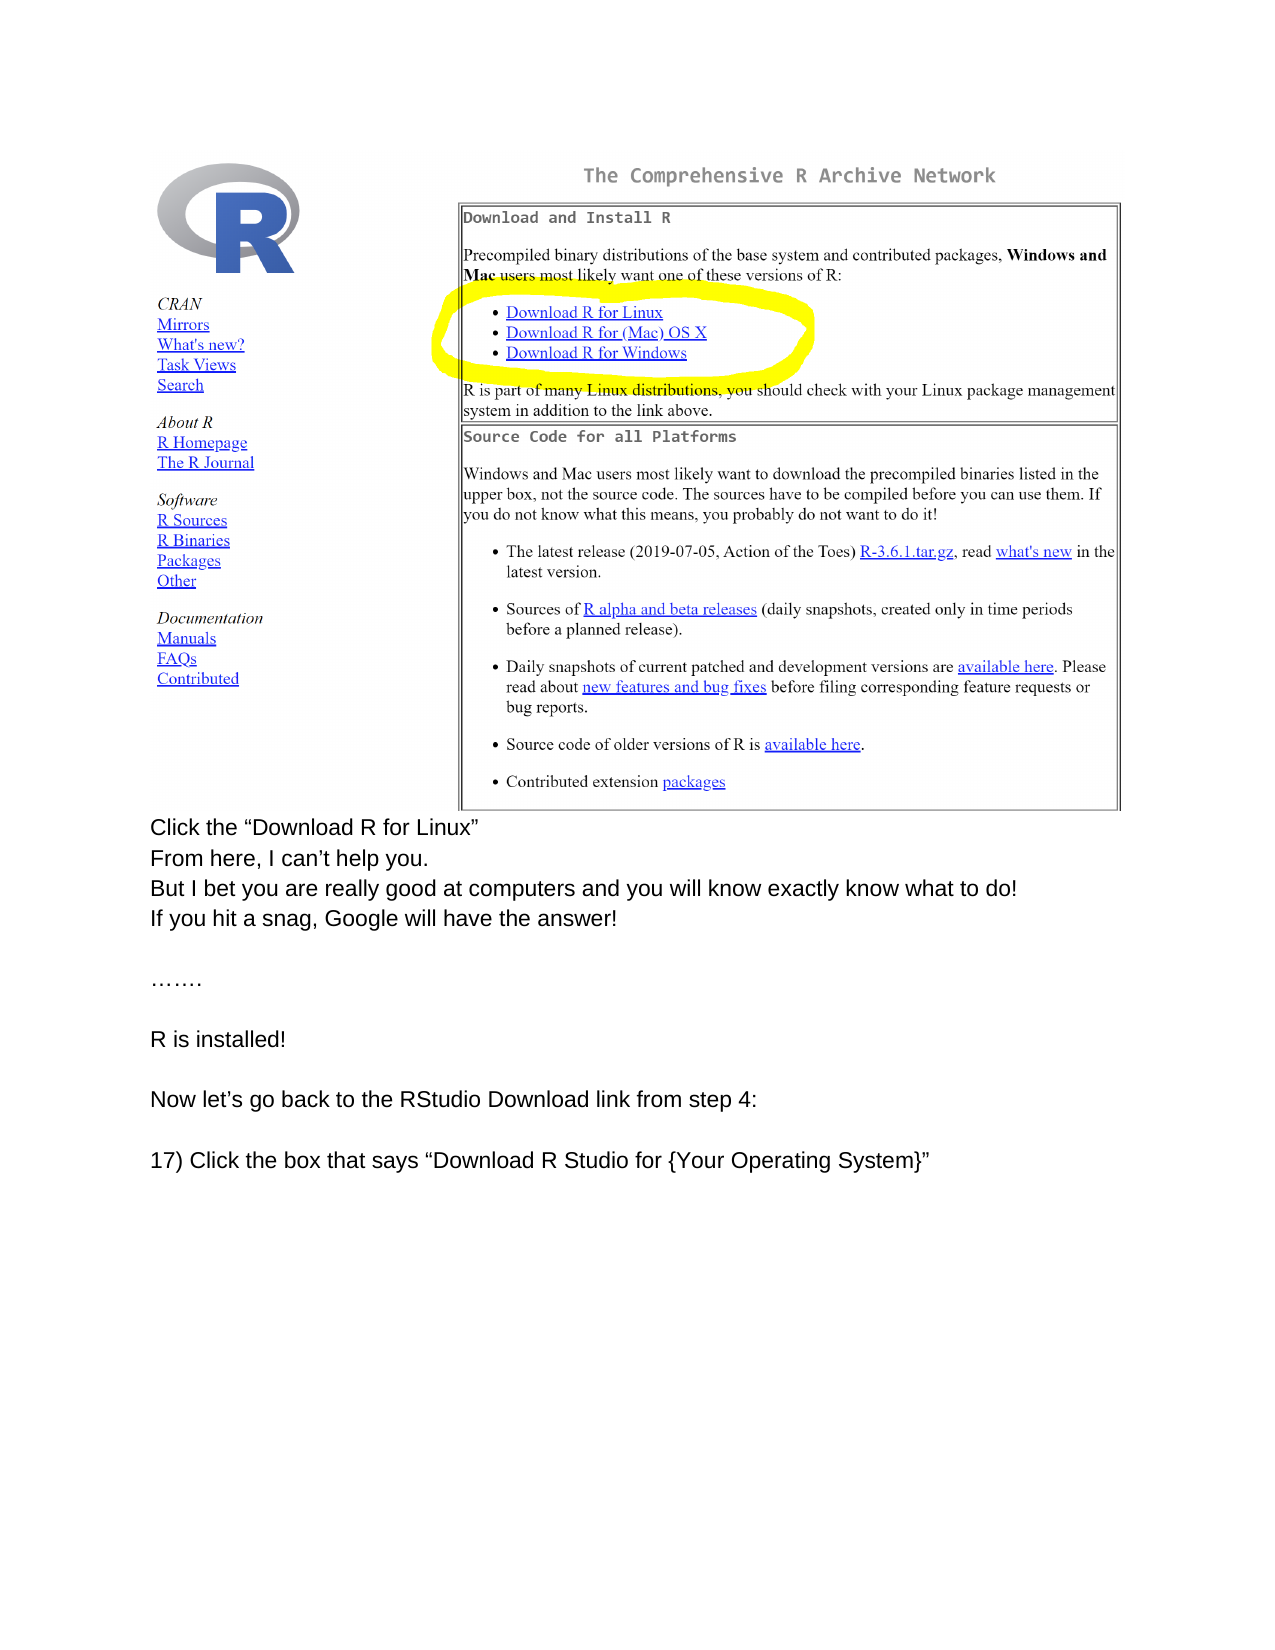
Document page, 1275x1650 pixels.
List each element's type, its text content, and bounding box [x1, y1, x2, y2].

text But I bet you are really good at computers and you will know exactly know what to do! [150, 875, 1125, 901]
text 17) Click the box that says “Download R Studio for {Your Operating System}” [150, 1147, 1125, 1173]
text From here, I can’t help you. [150, 844, 1125, 871]
text ……. [150, 965, 1125, 992]
text R is installed! [150, 1026, 1125, 1052]
picture [150, 150, 1125, 811]
text If you hit a snag, Google will have the answer! [150, 905, 1125, 931]
text Click the “Download R for Linux” [150, 814, 1125, 841]
text Now let’s go back to the RStudio Download link from step 4: [150, 1086, 1125, 1112]
